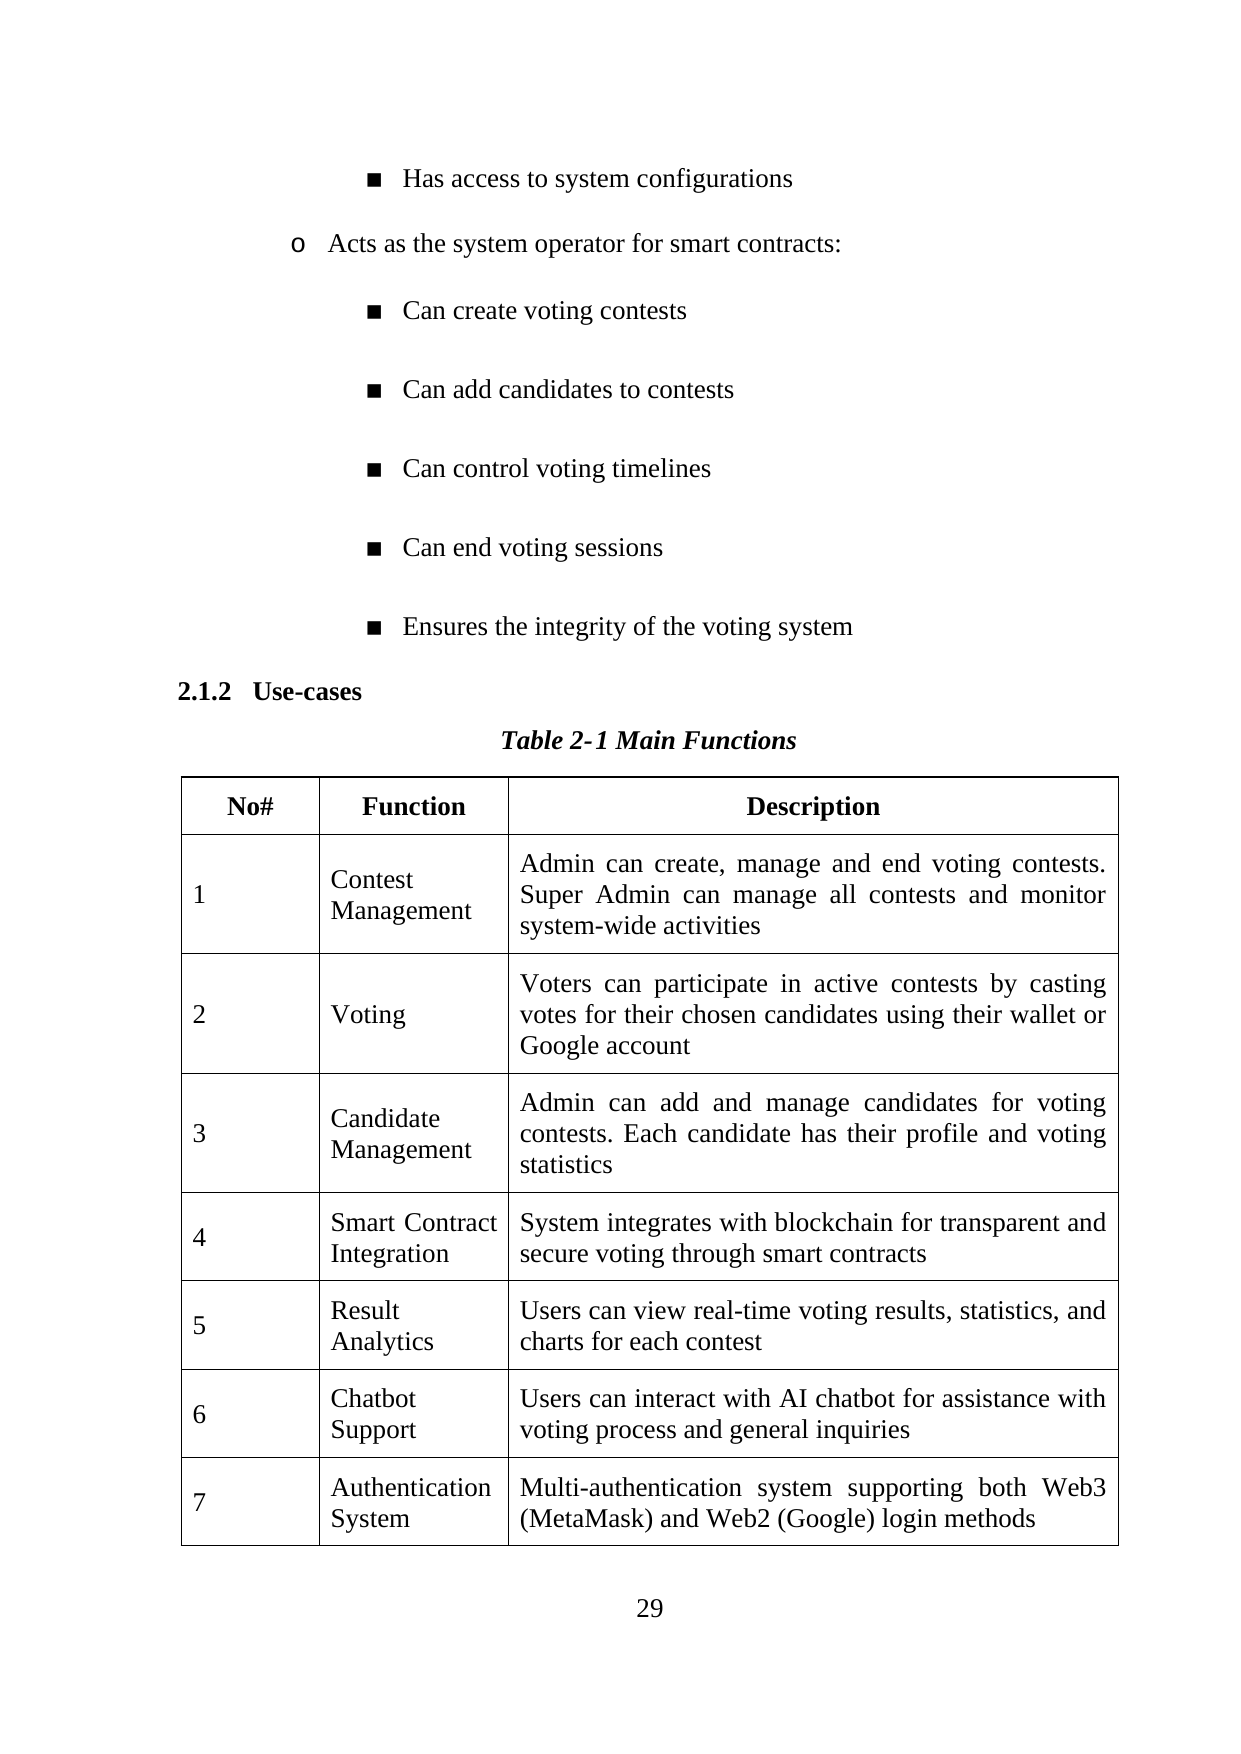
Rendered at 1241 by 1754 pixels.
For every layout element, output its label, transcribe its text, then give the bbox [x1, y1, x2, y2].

table_header Function [320, 778, 508, 834]
table_cell Chatbot Support [320, 1370, 508, 1457]
list Can create voting contests [365, 279, 1122, 335]
text Table 2-1 Main Functions [177, 724, 1122, 756]
table_cell 4 [182, 1193, 319, 1280]
table_cell System integrates with blockchain for transparent and secure voting through smart contracts [509, 1193, 1118, 1280]
table_cell Admin can create, manage and end voting contests. Super Admin can manage all contests and monitor system-wide activities [509, 835, 1118, 953]
table_cell Voters can participate in active contests by casting votes for their chosen candidates using their wallet or Google account [509, 954, 1118, 1073]
list Acts as the system operator for smart contracts: [290, 227, 1122, 260]
table_cell Authentication System [320, 1458, 508, 1545]
table_cell Smart Contract Integration [320, 1193, 508, 1280]
table_cell Candidate Management [320, 1074, 508, 1192]
table_cell 5 [182, 1281, 319, 1369]
table_cell 7 [182, 1458, 319, 1545]
list Ensures the integrity of the voting system [365, 596, 1122, 651]
table_cell 2 [182, 954, 319, 1073]
table_cell 1 [182, 835, 319, 953]
table_cell Users can interact with AI chatbot for assistance with voting process and general inquiries [509, 1370, 1118, 1457]
table_cell Admin can add and manage candidates for voting contests. Each candidate has their profile and voting statistics [509, 1074, 1118, 1192]
table_header No# [182, 778, 319, 834]
subtitle Use-cases [177, 675, 1122, 706]
table_header Description [509, 778, 1118, 834]
table_cell 6 [182, 1370, 319, 1457]
table_cell Voting [320, 954, 508, 1073]
list Can control voting timelines [365, 437, 1122, 493]
table_cell 3 [182, 1074, 319, 1192]
table_cell Contest Management [320, 835, 508, 953]
table_cell Multi-authentication system supporting both Web3 (MetaMask) and Web2 (Google) login methods [509, 1458, 1118, 1545]
list Can add candidates to contests [365, 358, 1122, 414]
table_cell Users can view real-time voting results, statistics, and charts for each contest [509, 1281, 1118, 1369]
list Has access to system configurations [365, 148, 1122, 203]
list Can end voting sessions [365, 517, 1122, 572]
table_cell Result Analytics [320, 1281, 508, 1369]
